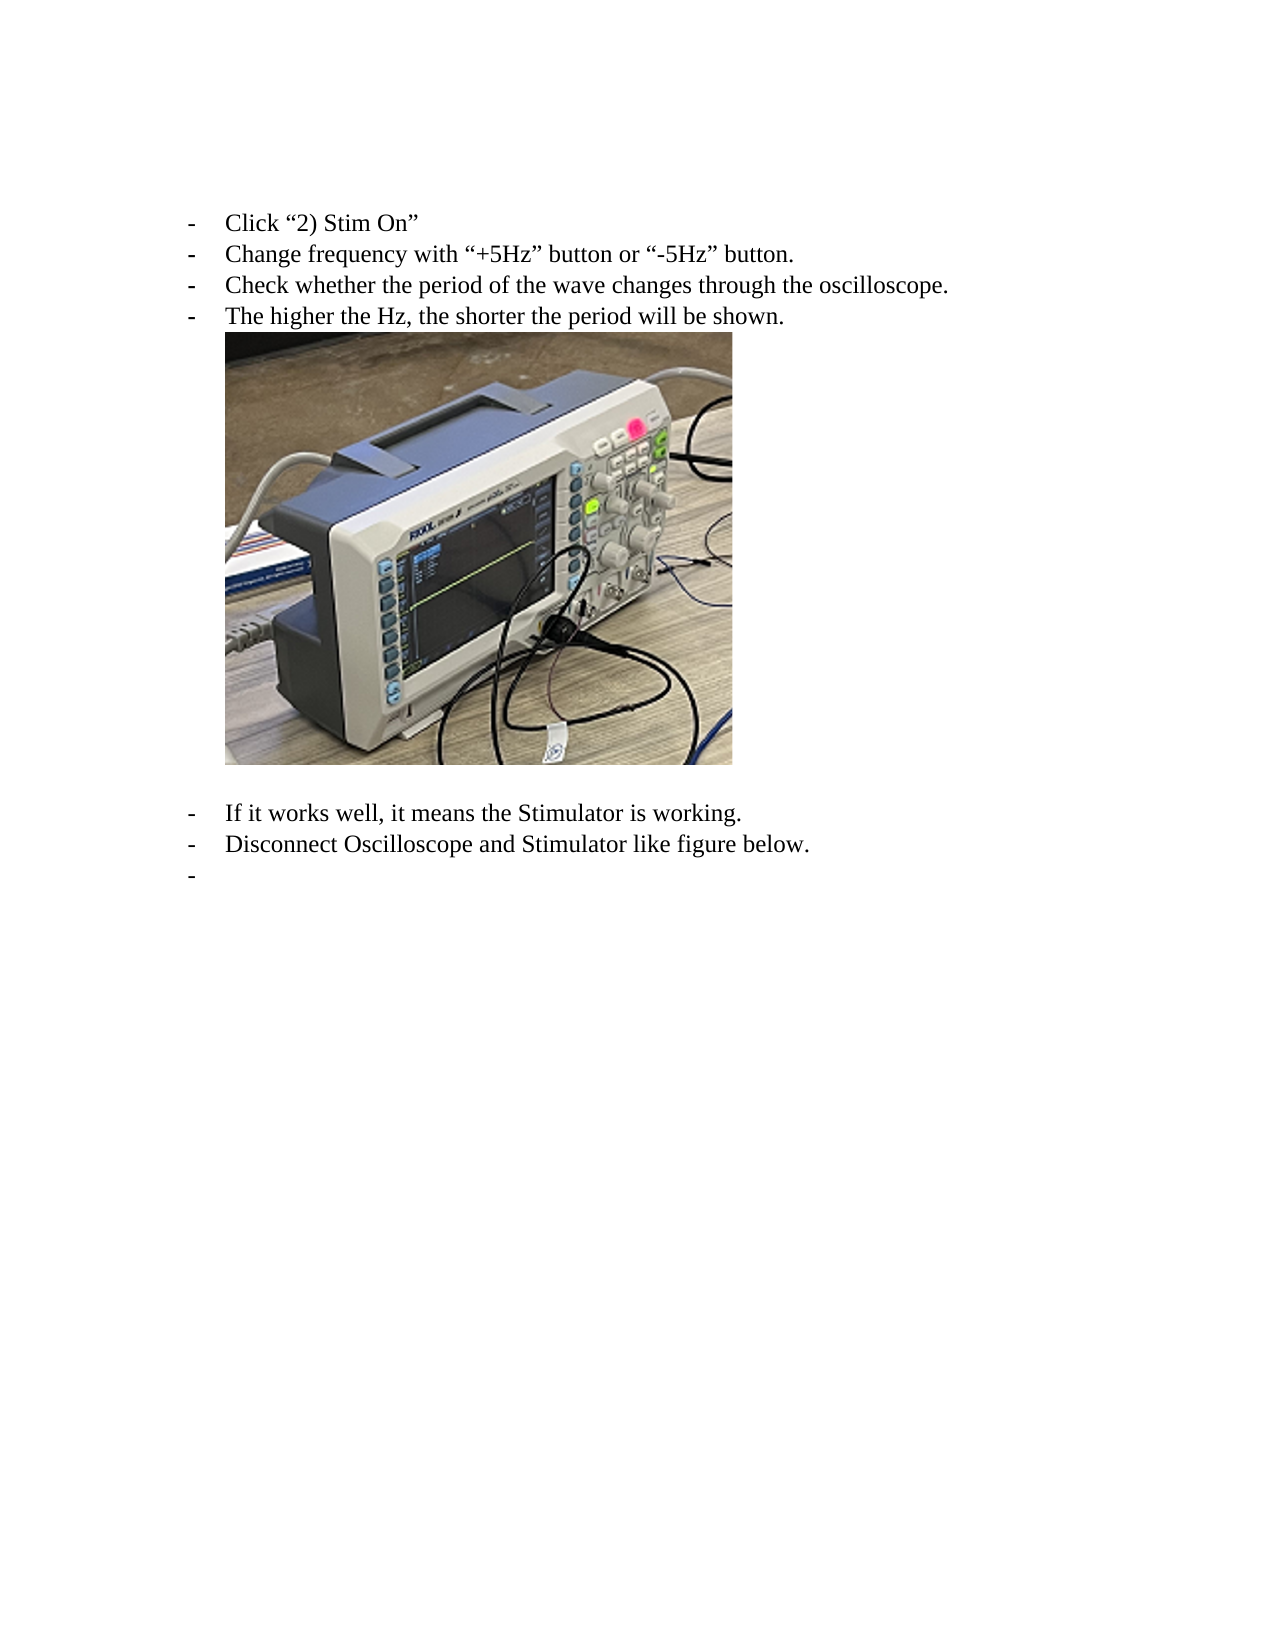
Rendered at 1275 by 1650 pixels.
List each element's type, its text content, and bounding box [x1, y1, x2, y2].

picture [225, 332, 733, 765]
list Disconnect Oscilloscope and Stimulator like figure below. [187, 829, 1125, 858]
list If it works well, it means the Stimulator is working. [187, 798, 1125, 827]
list Check whether the period of the wave changes through the oscilloscope. [187, 270, 1125, 299]
list Change frequency with “+5Hz” button or “-5Hz” button. [187, 239, 1125, 268]
list Click “2) Stim On” [187, 208, 1125, 237]
